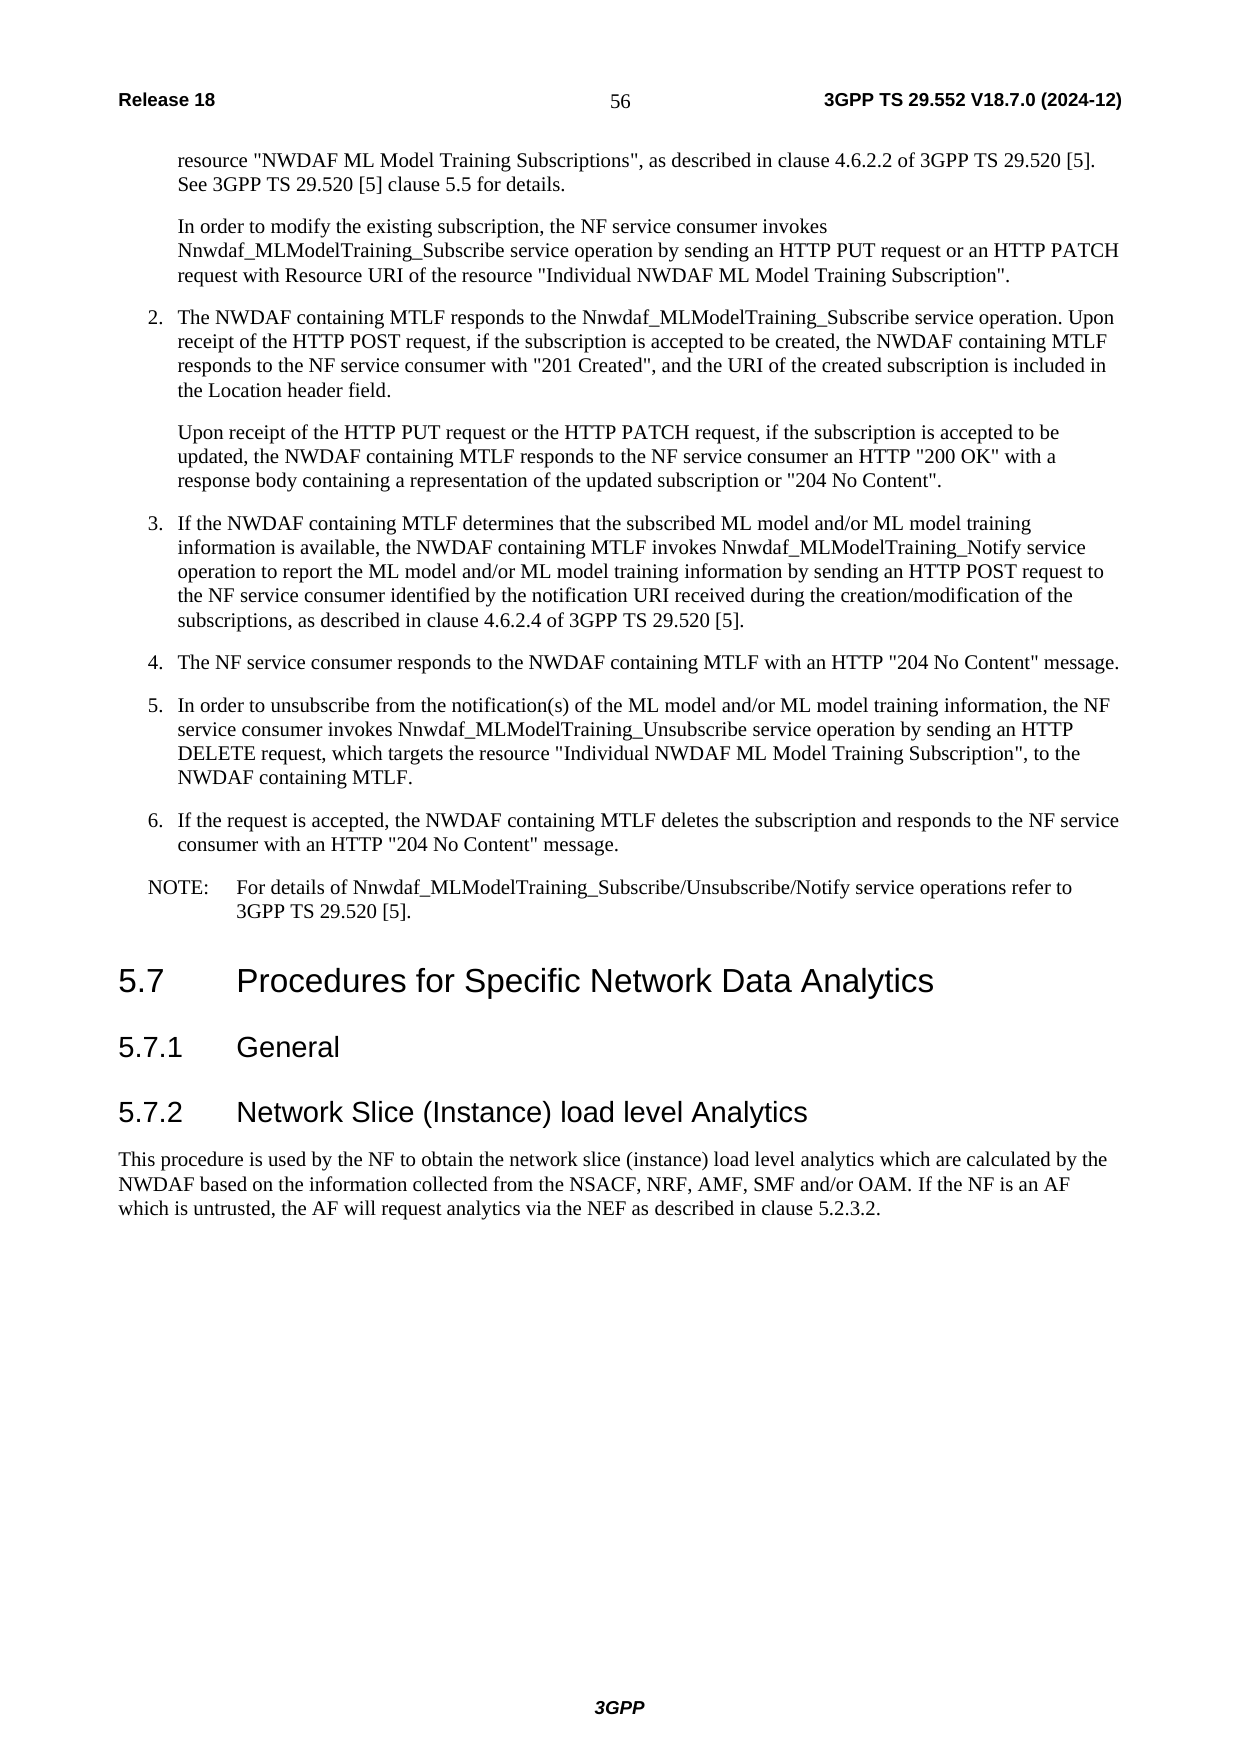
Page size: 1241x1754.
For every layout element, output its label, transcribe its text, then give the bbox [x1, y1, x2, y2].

text In order to modify the existing subscription, the NF service consumer invokes Nnwdaf_MLModelTraining_Subscribe service operation by sending an HTTP PUT request or an HTTP PATCH request with Resource URI of the resource "Individual NWDAF ML Model Training Subscription". [148, 214, 1122, 287]
text Upon receipt of the HTTP PUT request or the HTTP PATCH request, if the subscription is accepted to be updated, the NWDAF containing MTLF responds to the NF service consumer an HTTP "200 OK" with a response body containing a representation of the updated subscription or "204 No Content". [148, 420, 1122, 492]
text 5. In order to unsubscribe from the notification(s) of the ML model and/or ML model training information, the NF service consumer invokes Nnwdaf_MLModelTraining_Unsubscribe service operation by sending an HTTP DELETE request, which targets the resource "Individual NWDAF ML Model Training Subscription", to the NWDAF containing MTLF. [148, 693, 1122, 789]
text This procedure is used by the NF to obtain the network slice (instance) load level analytics which are calculated by the NWDAF based on the information collected from the NSACF, NRF, AMF, SMF and/or OAM. If the NF is an AF which is untrusted, the AF will request analytics via the NEF as described in clause 5.2.3.2. [118, 1147, 1122, 1219]
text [148, 147, 1122, 196]
text 6. If the request is accepted, the NWDAF containing MTLF deletes the subscription and responds to the NF service consumer with an HTTP "204 No Content" message. [148, 808, 1122, 856]
text NOTE: For details of Nnwdaf_MLModelTraining_Subscribe/Unsubscribe/Notify service operations refer to 3GPP TS 29.520 [5]. [148, 875, 1122, 923]
text 2. The NWDAF containing MTLF responds to the Nnwdaf_MLModelTraining_Subscribe service operation. Upon receipt of the HTTP POST request, if the subscription is accepted to be created, the NWDAF containing MTLF responds to the NF service consumer with "201 Created", and the URI of the created subscription is included in the Location header field. [148, 305, 1122, 402]
subtitle 5.7.2 Network Slice (Instance) load level Analytics [118, 1095, 1122, 1129]
text 3. If the NWDAF containing MTLF determines that the subscribed ML model and/or ML model training information is available, the NWDAF containing MTLF invokes Nnwdaf_MLModelTraining_Notify service operation to report the ML model and/or ML model training information by sending an HTTP POST request to the NF service consumer identified by the notification URI received during the creation/modification of the subscriptions, as described in clause 4.6.2.4 of 3GPP TS 29.520 [5]. [148, 511, 1122, 632]
text 4. The NF service consumer responds to the NWDAF containing MTLF with an HTTP "204 No Content" message. [148, 650, 1122, 674]
subtitle 5.7.1 General [118, 1030, 1122, 1064]
subtitle 5.7 Procedures for Specific Network Data Analytics [118, 961, 1122, 999]
